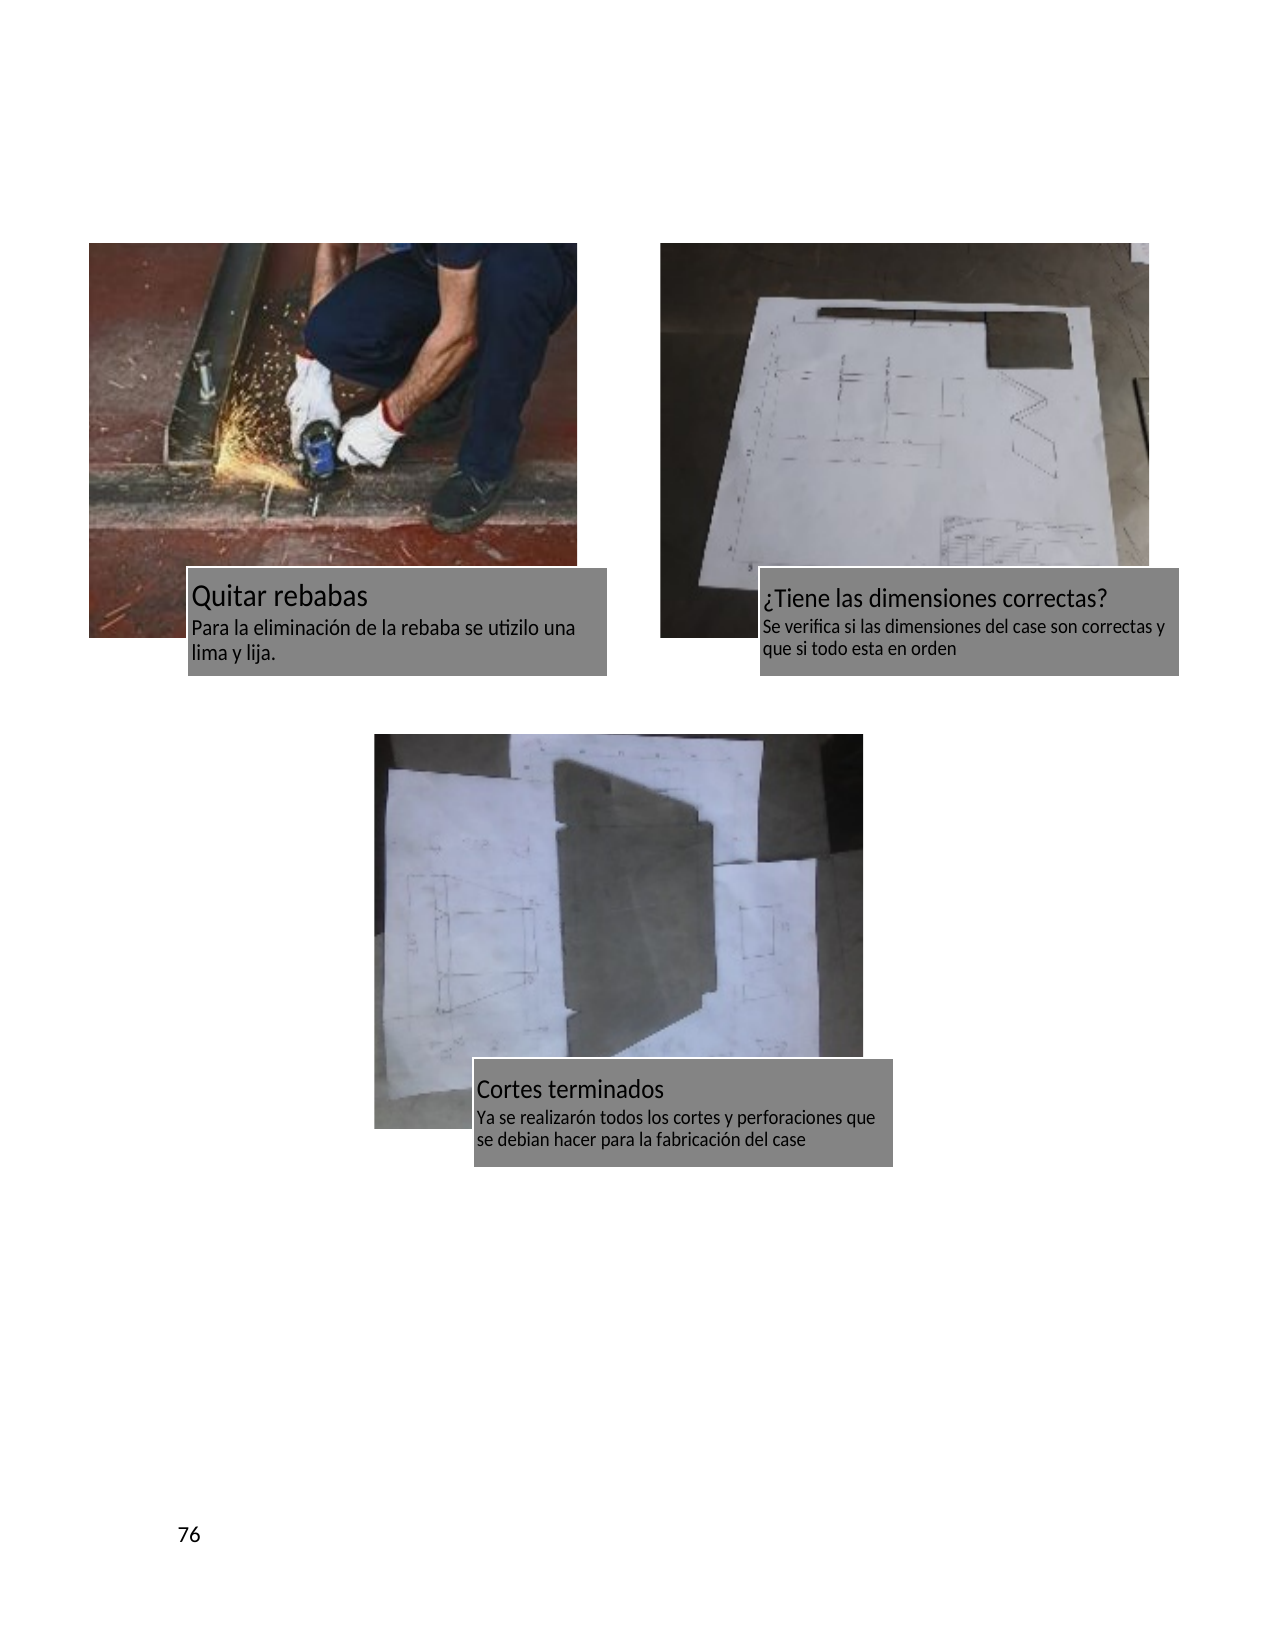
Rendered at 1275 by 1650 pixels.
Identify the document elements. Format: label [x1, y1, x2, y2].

picture [374, 734, 864, 1129]
picture [89, 243, 578, 638]
picture [660, 243, 1150, 638]
